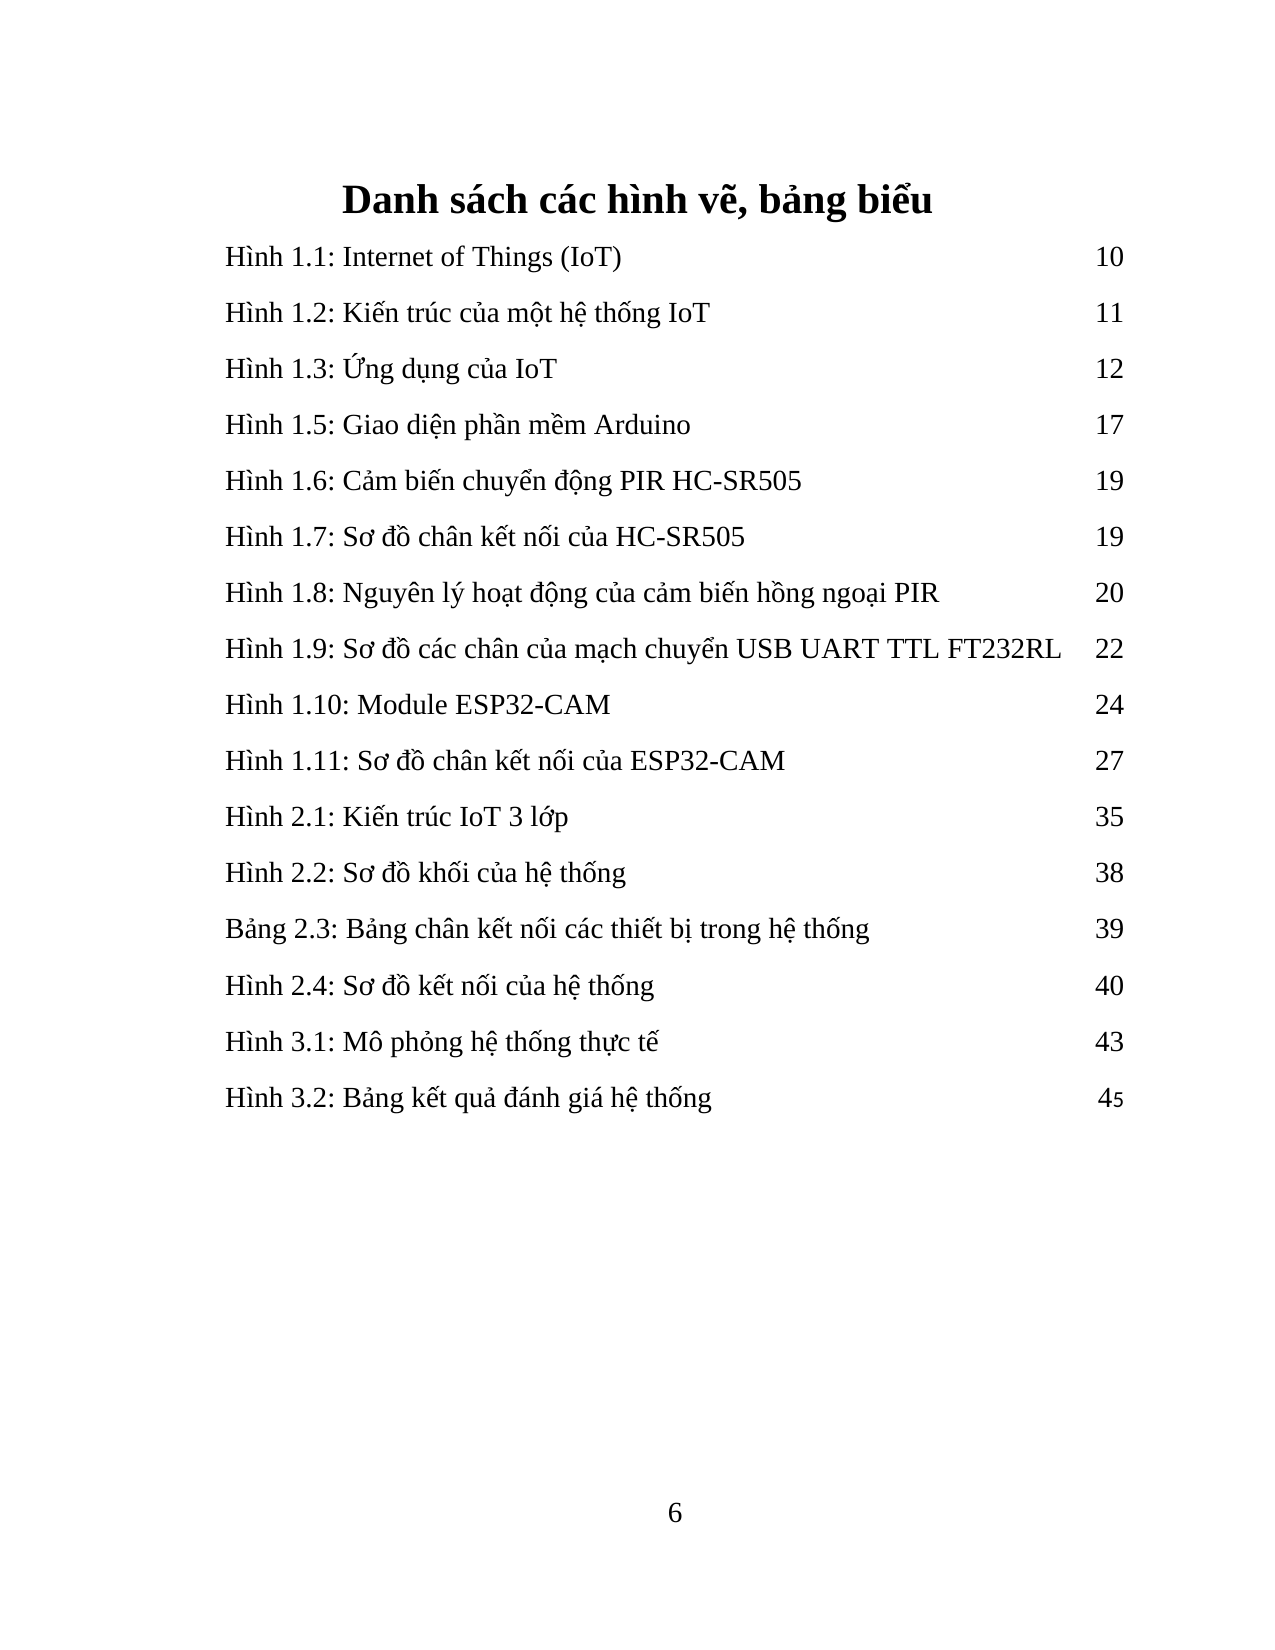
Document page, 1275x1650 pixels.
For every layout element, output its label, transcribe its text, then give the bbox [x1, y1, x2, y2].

subtitle Danh sách các hình vẽ, bảng biểu [150, 175, 1125, 223]
